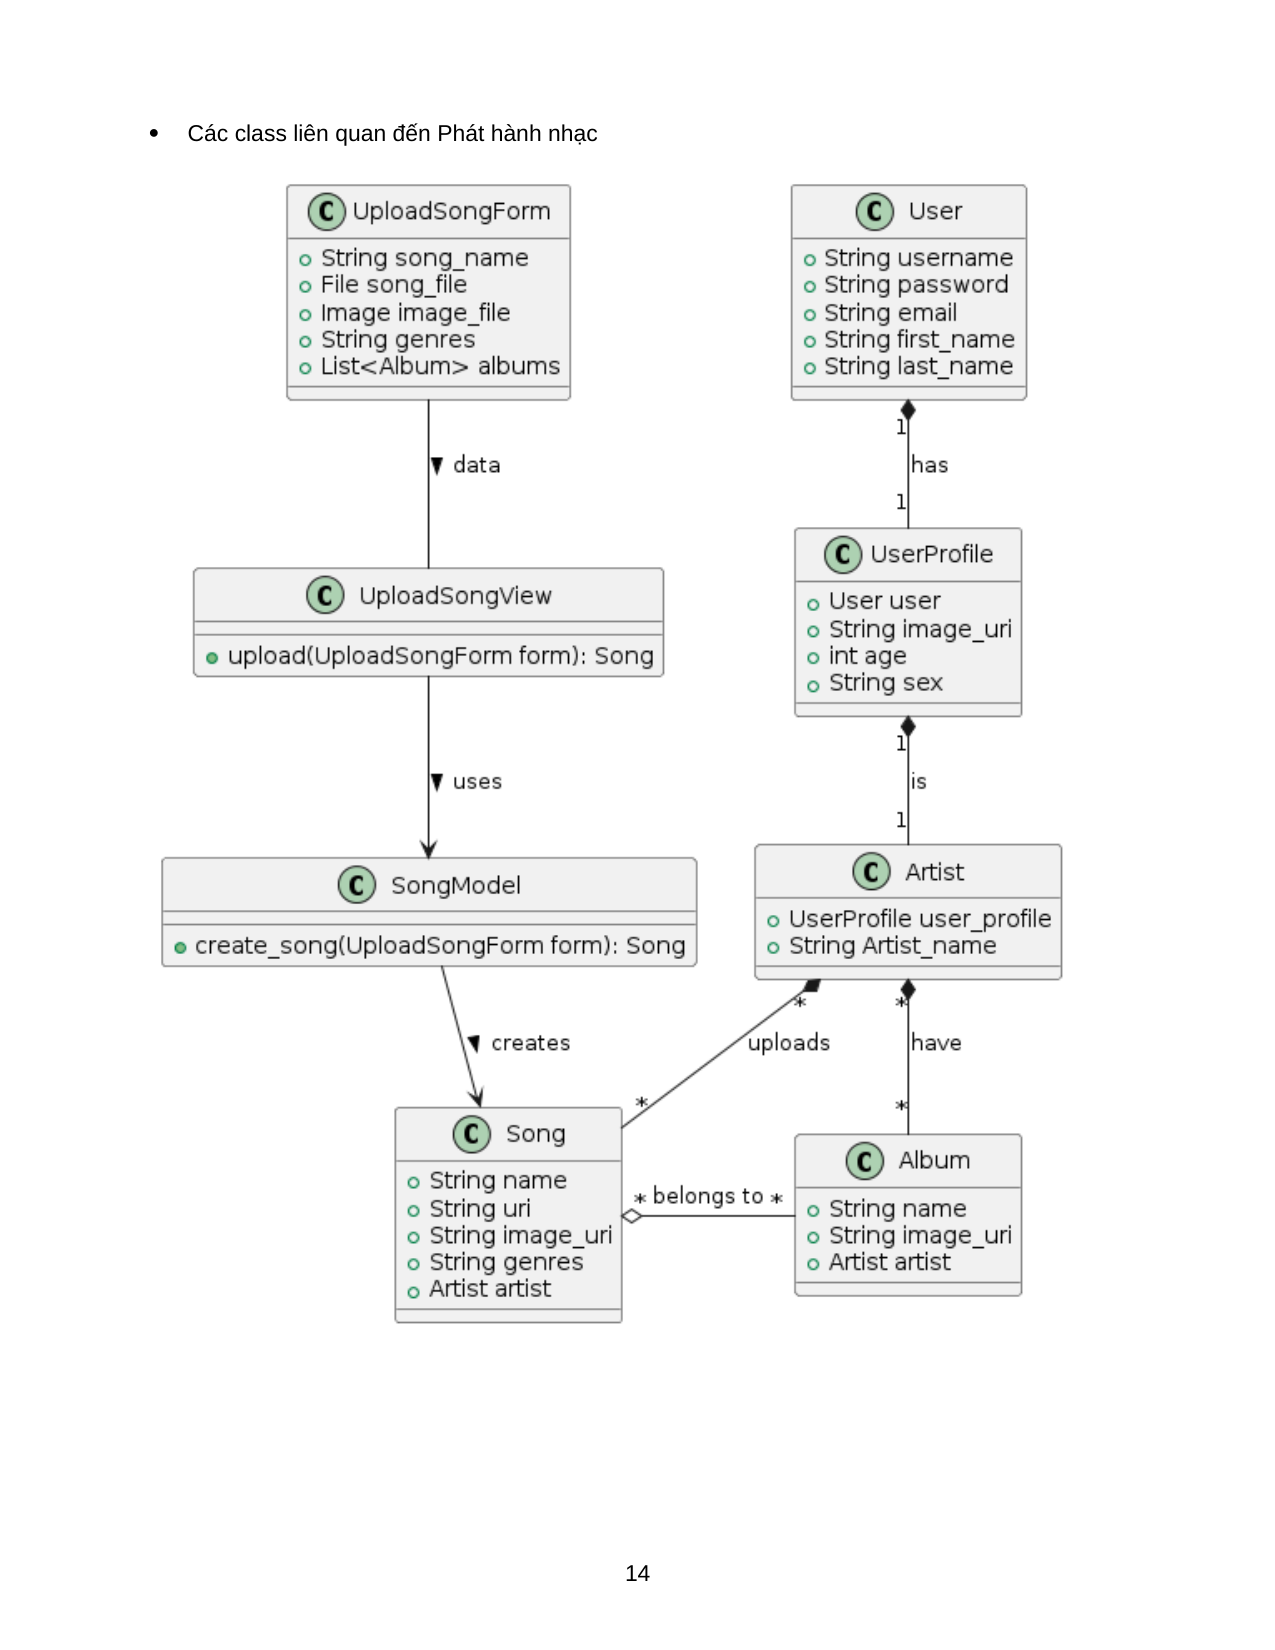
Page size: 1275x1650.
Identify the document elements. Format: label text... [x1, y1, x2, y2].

picture [150, 173, 1071, 1332]
list Các class liên quan đến Phát hành nhạc [150, 120, 1125, 147]
